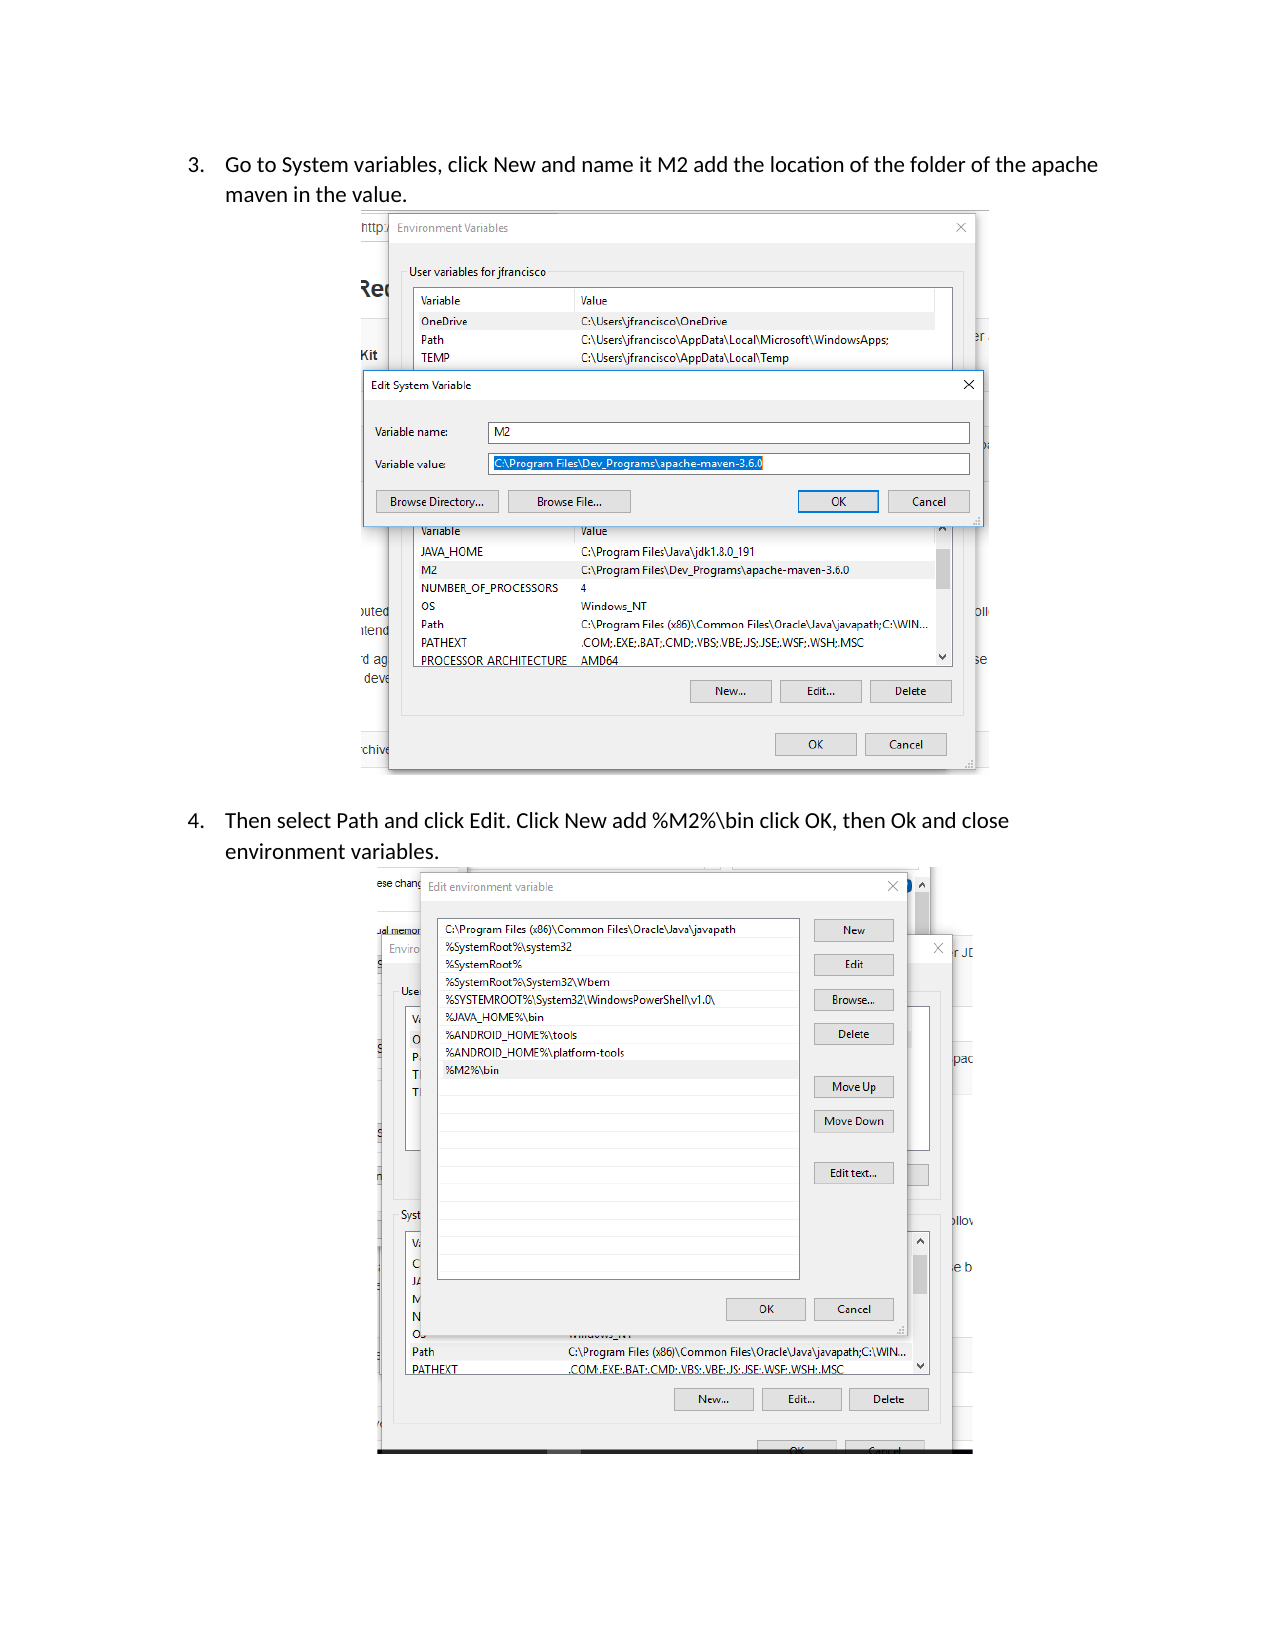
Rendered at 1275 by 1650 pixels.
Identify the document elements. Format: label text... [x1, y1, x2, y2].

list Go to System variables, click New and name it M2 add the location of the folder of the apache maven in the value. [187, 150, 1125, 208]
picture [377, 867, 973, 1454]
list Then select Path and click Edit. Click New add %M2%\bin click OK, then Ok and close environment variables. [187, 807, 1125, 865]
picture [361, 210, 989, 775]
